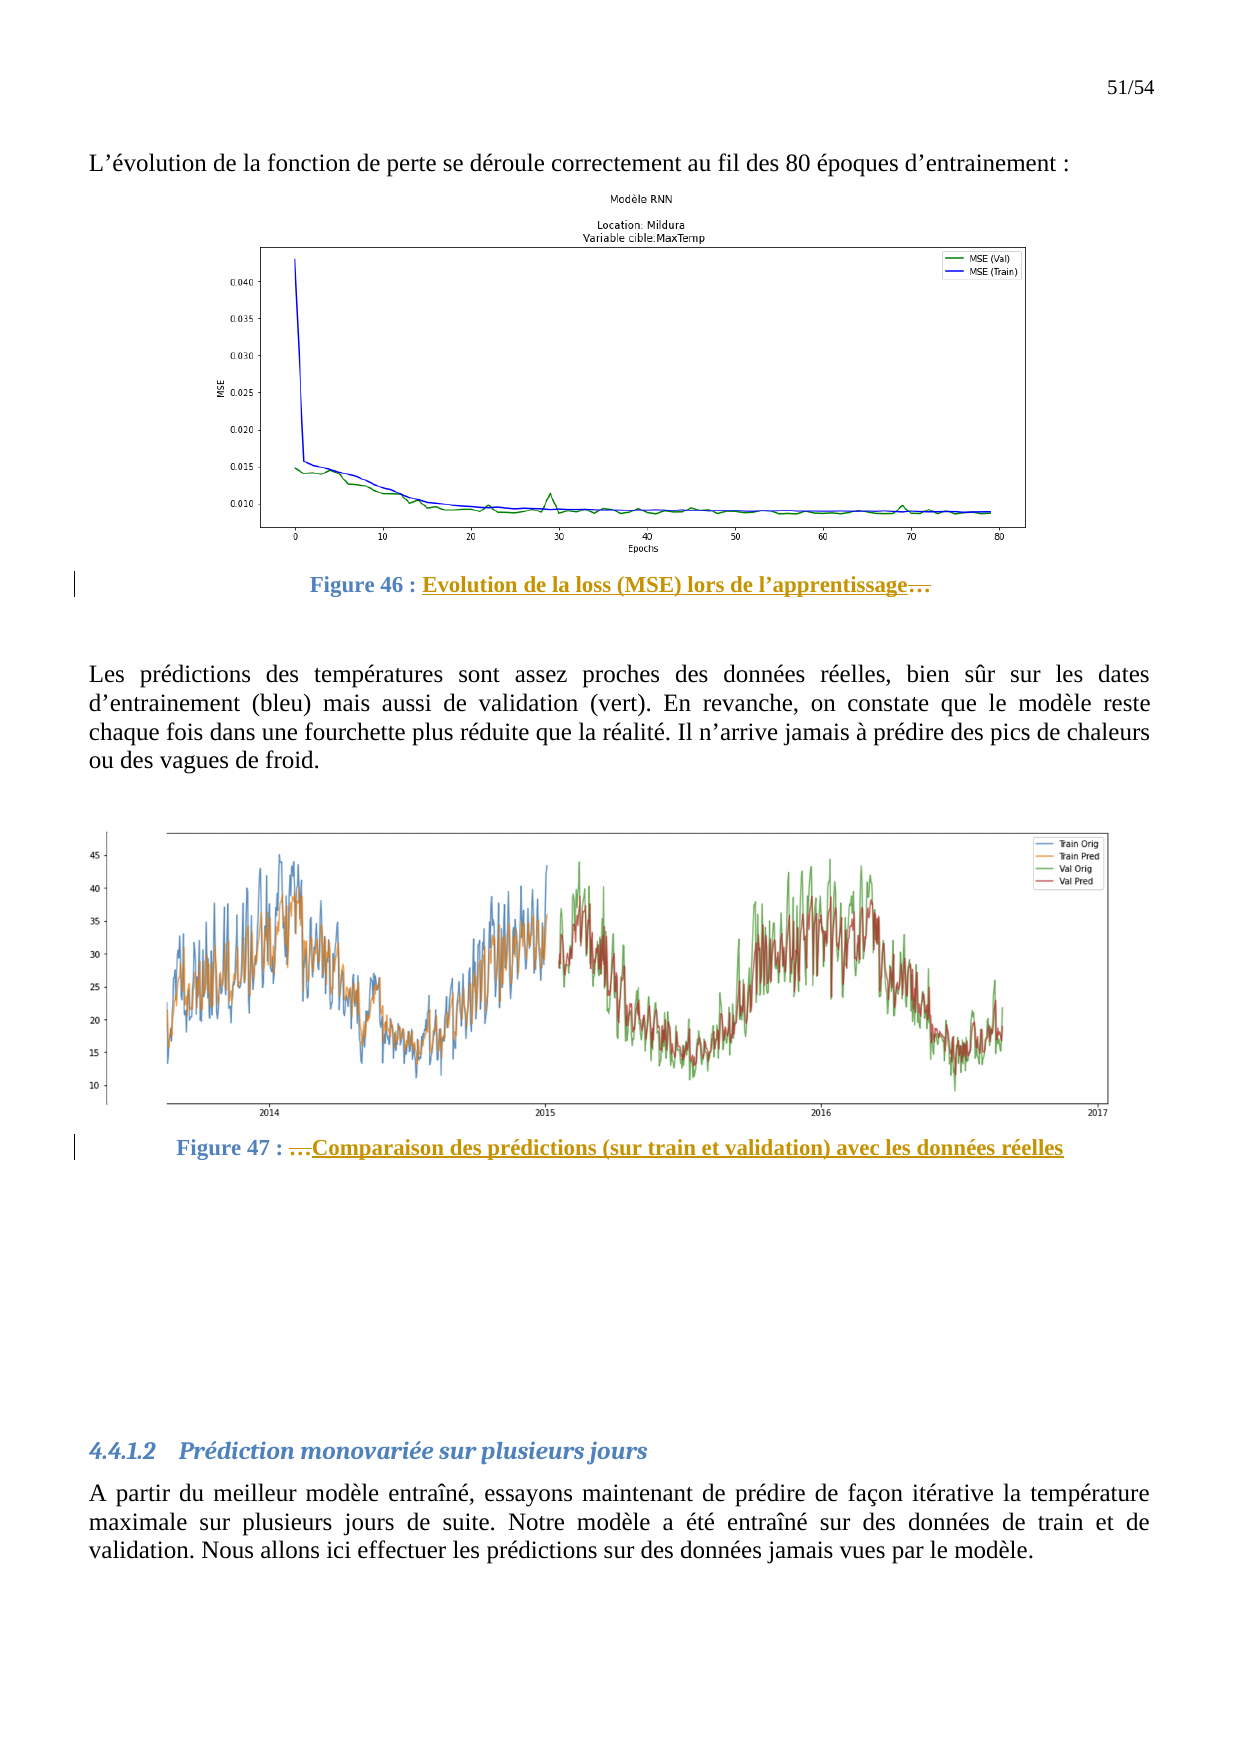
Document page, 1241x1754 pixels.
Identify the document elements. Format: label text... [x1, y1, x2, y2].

picture [166, 828, 1112, 1122]
picture [88, 828, 108, 1107]
text Figure 46 : [89, 571, 1152, 597]
text Figure 47 : [89, 1134, 1152, 1160]
text A partir du meilleur modèle entraîné, essayons maintenant de prédire de façon itérative la température maximale sur plusieurs jours de suite. Notre modèle a été entraîné sur des données de train et de validation. Nous allons ici effectuer les prédictions sur des données jamais vues par le modèle. [89, 1478, 1152, 1564]
text Les prédictions des températures sont assez proches des données réelles, bien sûr sur les dates d’entrainement (bleu) mais aussi de validation (vert). En revanche, on constate que le modèle reste chaque fois dans une fourchette plus réduite que la réalité. Il n’arrive jamais à prédire des pics de chaleurs ou des vagues de froid. [89, 659, 1152, 774]
text L’évolution de la fonction de perte se déroule correctement au fil des 80 époques d’entrainement : [89, 148, 1152, 176]
picture [211, 188, 1029, 559]
subtitle Prédiction monovariée sur plusieurs jours [89, 1437, 1152, 1465]
